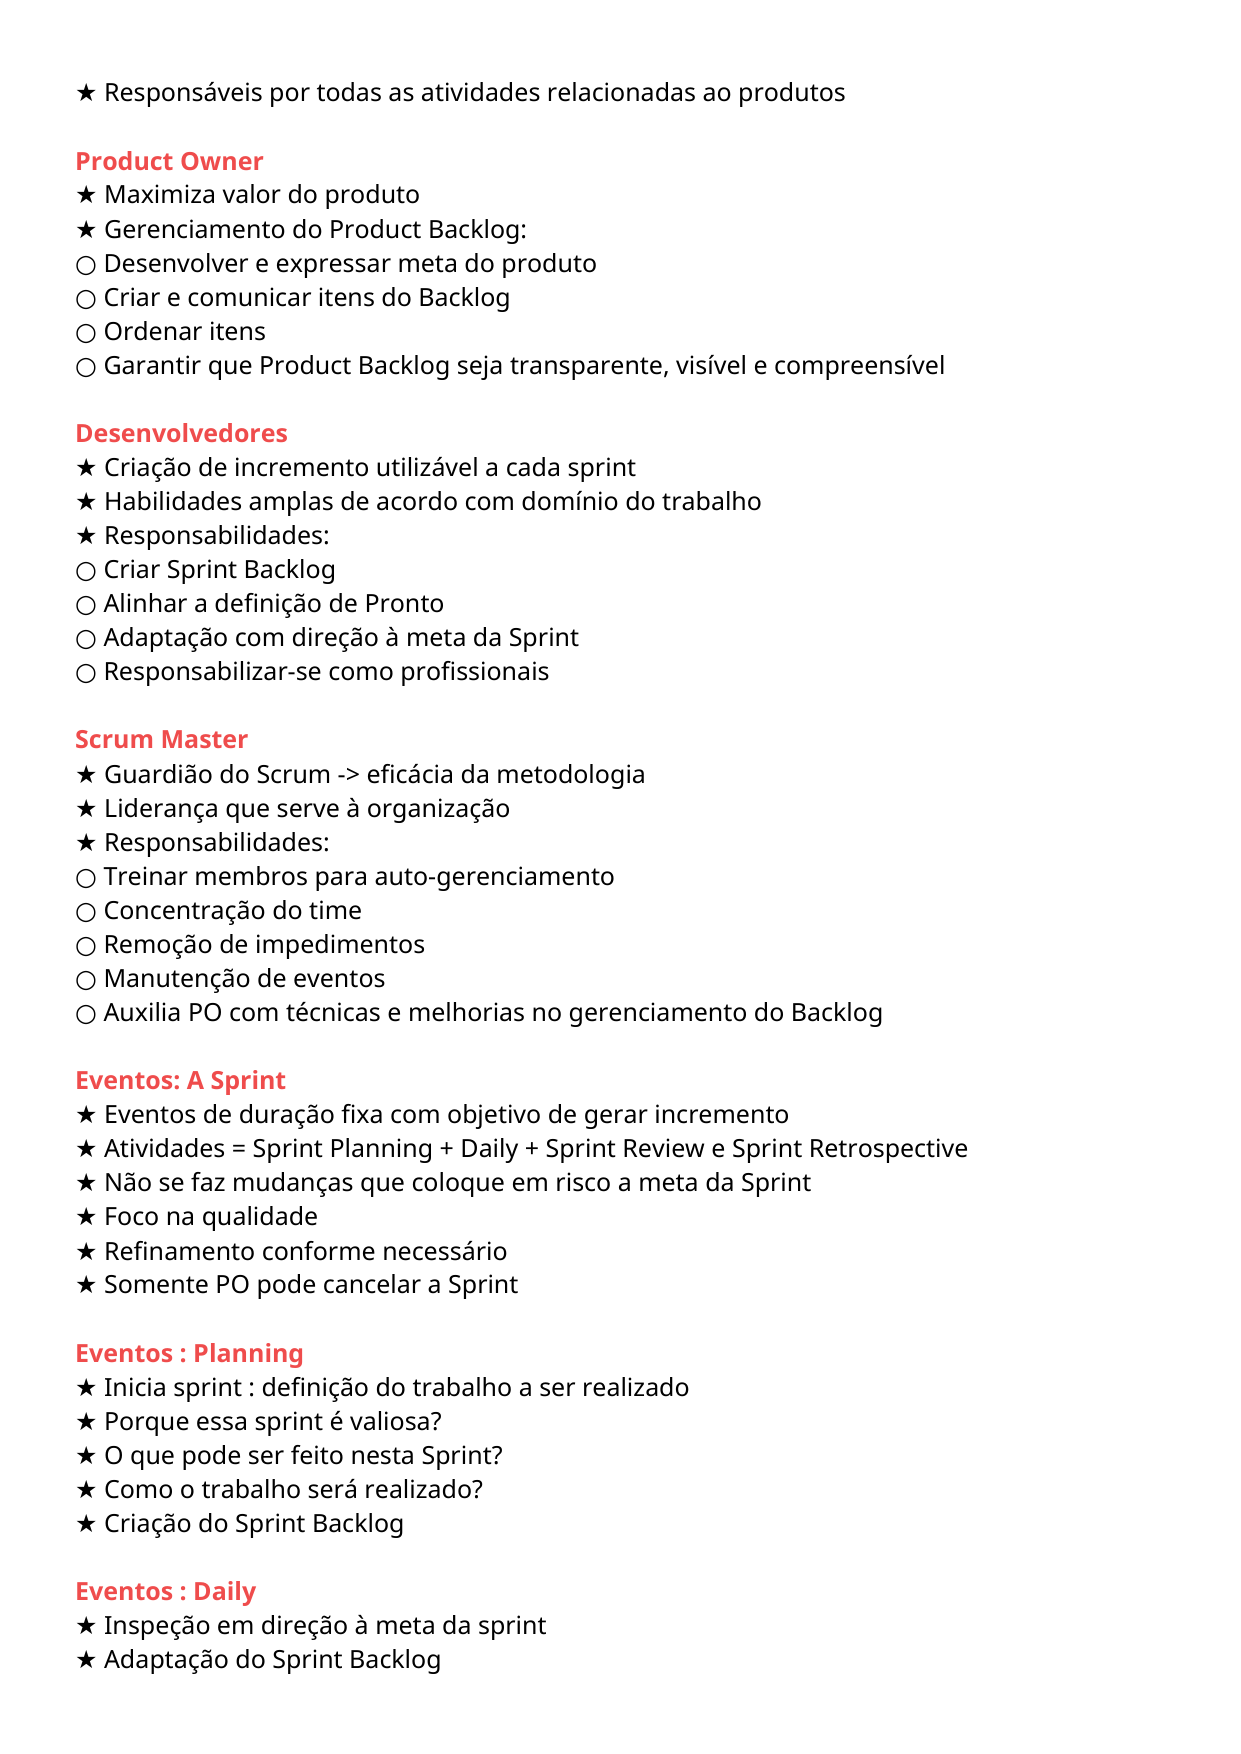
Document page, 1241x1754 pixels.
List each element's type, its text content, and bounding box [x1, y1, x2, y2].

text Product Owner [75, 143, 1165, 177]
text ○ Remoção de impedimentos [75, 927, 1165, 961]
text ★ Maximiza valor do produto [75, 177, 1165, 211]
text ★ Adaptação do Sprint Backlog [75, 1642, 1165, 1676]
text ★ Como o trabalho será realizado? [75, 1472, 1165, 1506]
text ★ Não se faz mudanças que coloque em risco a meta da Sprint [75, 1165, 1165, 1199]
text Eventos: A Sprint [75, 1063, 1165, 1097]
text Eventos : Daily [75, 1574, 1165, 1608]
text ○ Responsabilizar-se como profissionais [75, 654, 1165, 688]
text ○ Treinar membros para auto-gerenciamento [75, 858, 1165, 892]
text ○ Manutenção de eventos [75, 961, 1165, 995]
text Scrum Master [75, 722, 1165, 756]
text ★ Eventos de duração fixa com objetivo de gerar incremento [75, 1097, 1165, 1131]
text ○ Criar Sprint Backlog [75, 552, 1165, 586]
text ★ Responsabilidades: [75, 824, 1165, 858]
text ○ Alinhar a definição de Pronto [75, 586, 1165, 620]
text ★ Criação do Sprint Backlog [75, 1506, 1165, 1540]
text ★ Porque essa sprint é valiosa? [75, 1403, 1165, 1437]
text ★ Refinamento conforme necessário [75, 1233, 1165, 1267]
text ★ Responsabilidades: [75, 518, 1165, 552]
text ★ O que pode ser feito nesta Sprint? [75, 1437, 1165, 1472]
text ★ Foco na qualidade [75, 1199, 1165, 1233]
text ○ Criar e comunicar itens do Backlog [75, 279, 1165, 313]
text ★ Guardião do Scrum -> eficácia da metodologia [75, 756, 1165, 790]
text ★ Somente PO pode cancelar a Sprint [75, 1267, 1165, 1301]
text ★ Liderança que serve à organização [75, 790, 1165, 824]
text Desenvolvedores [75, 416, 1165, 450]
text ○ Desenvolver e expressar meta do produto [75, 245, 1165, 279]
text ★ Gerenciamento do Product Backlog: [75, 211, 1165, 245]
text ★ Atividades = Sprint Planning + Daily + Sprint Review e Sprint Retrospective [75, 1131, 1165, 1165]
text ○ Auxilia PO com técnicas e melhorias no gerenciamento do Backlog [75, 995, 1165, 1029]
text ★ Habilidades amplas de acordo com domínio do trabalho [75, 484, 1165, 518]
text ○ Adaptação com direção à meta da Sprint [75, 620, 1165, 654]
text ○ Garantir que Product Backlog seja transparente, visível e compreensível [75, 347, 1165, 382]
text ★ Inspeção em direção à meta da sprint [75, 1608, 1165, 1642]
text ○ Concentração do time [75, 892, 1165, 927]
text Eventos : Planning [75, 1335, 1165, 1369]
text ○ Ordenar itens [75, 313, 1165, 347]
text ★ Responsáveis por todas as atividades relacionadas ao produtos [75, 75, 1165, 109]
text ★ Criação de incremento utilizável a cada sprint [75, 450, 1165, 484]
text ★ Inicia sprint : definição do trabalho a ser realizado [75, 1369, 1165, 1403]
